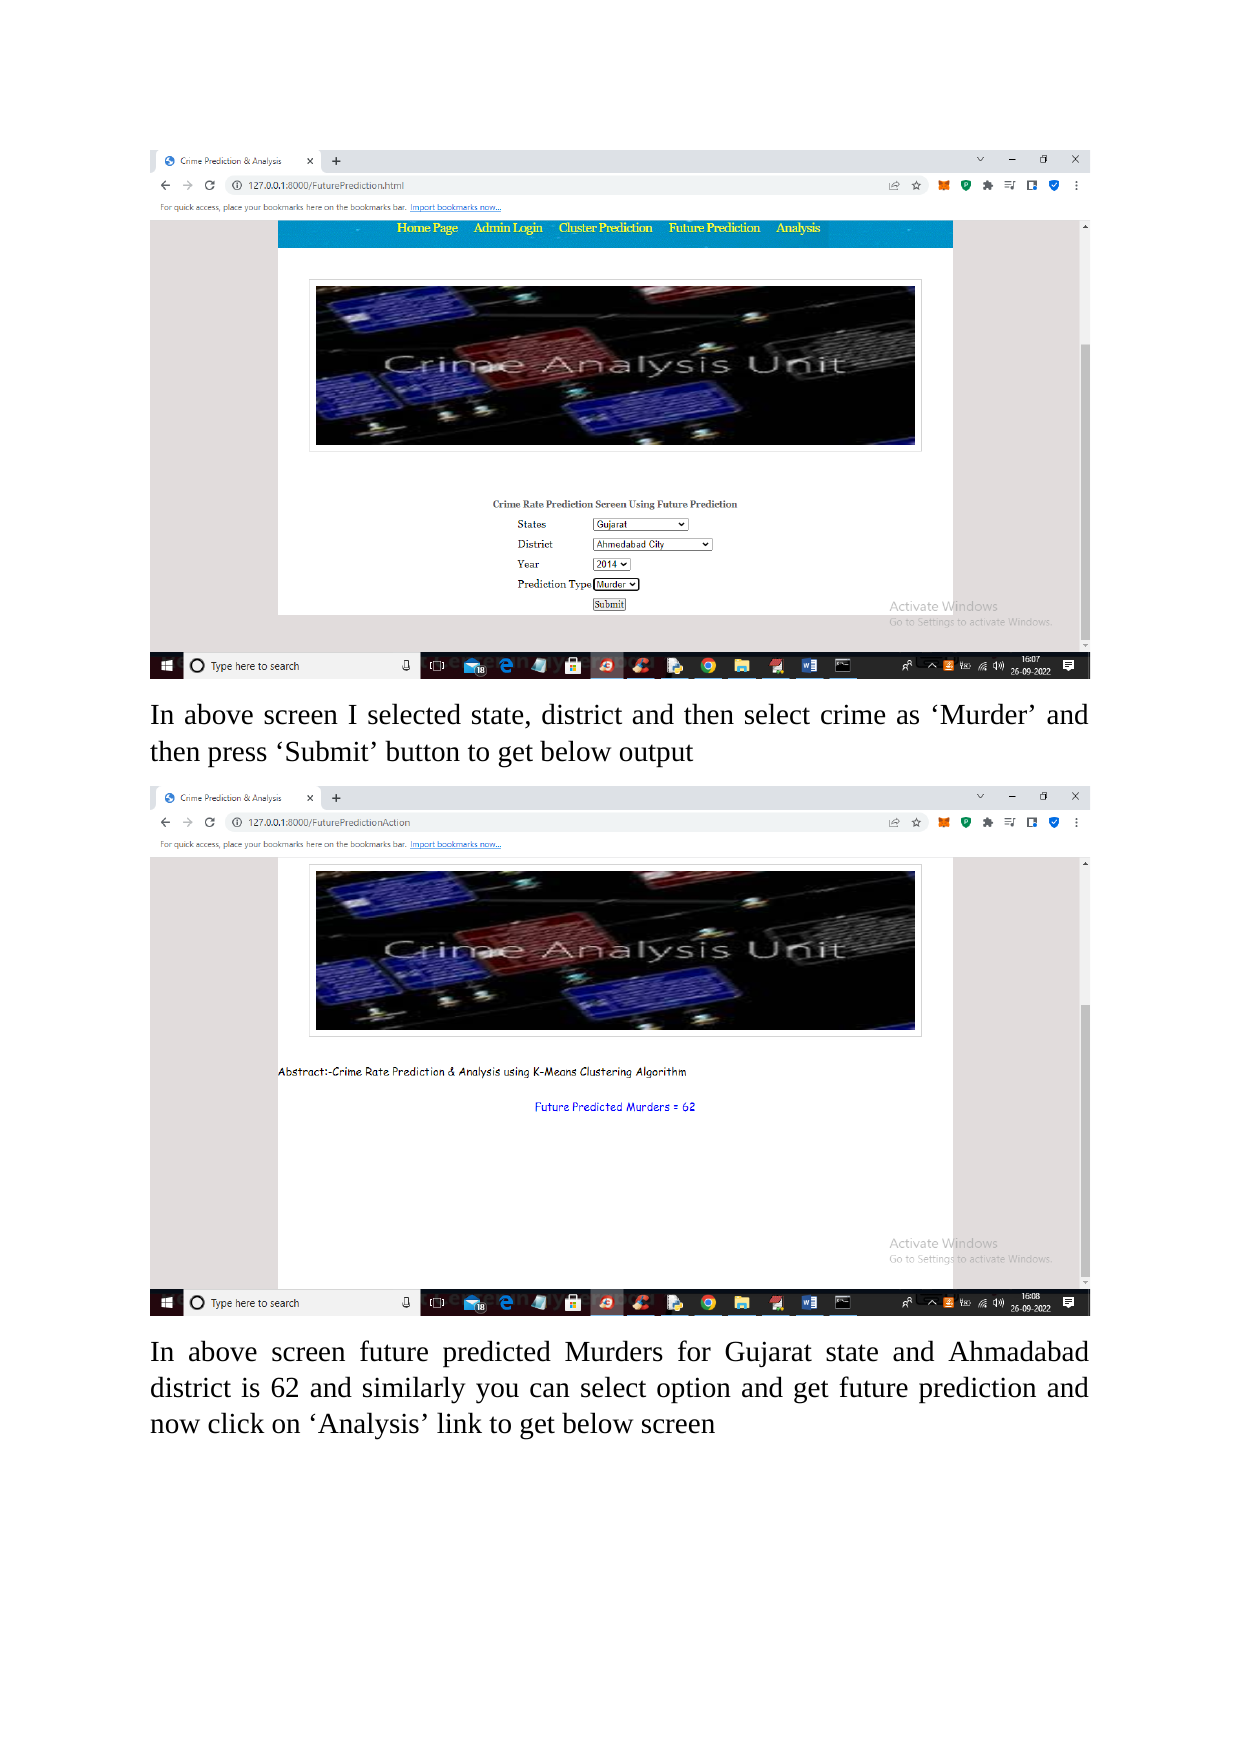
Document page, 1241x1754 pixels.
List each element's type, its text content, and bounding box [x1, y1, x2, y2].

picture [150, 150, 1091, 679]
picture [150, 786, 1091, 1316]
text In above screen future predicted Murders for Gujarat state and Ahmadabad district is 62 and similarly you can select option and get future prediction and now click on ‘Analysis’ link to get below screen [150, 1334, 1090, 1440]
text In above screen I selected state, district and then select crime as ‘Murder’ and then press ‘Submit’ button to get below output [150, 697, 1090, 767]
